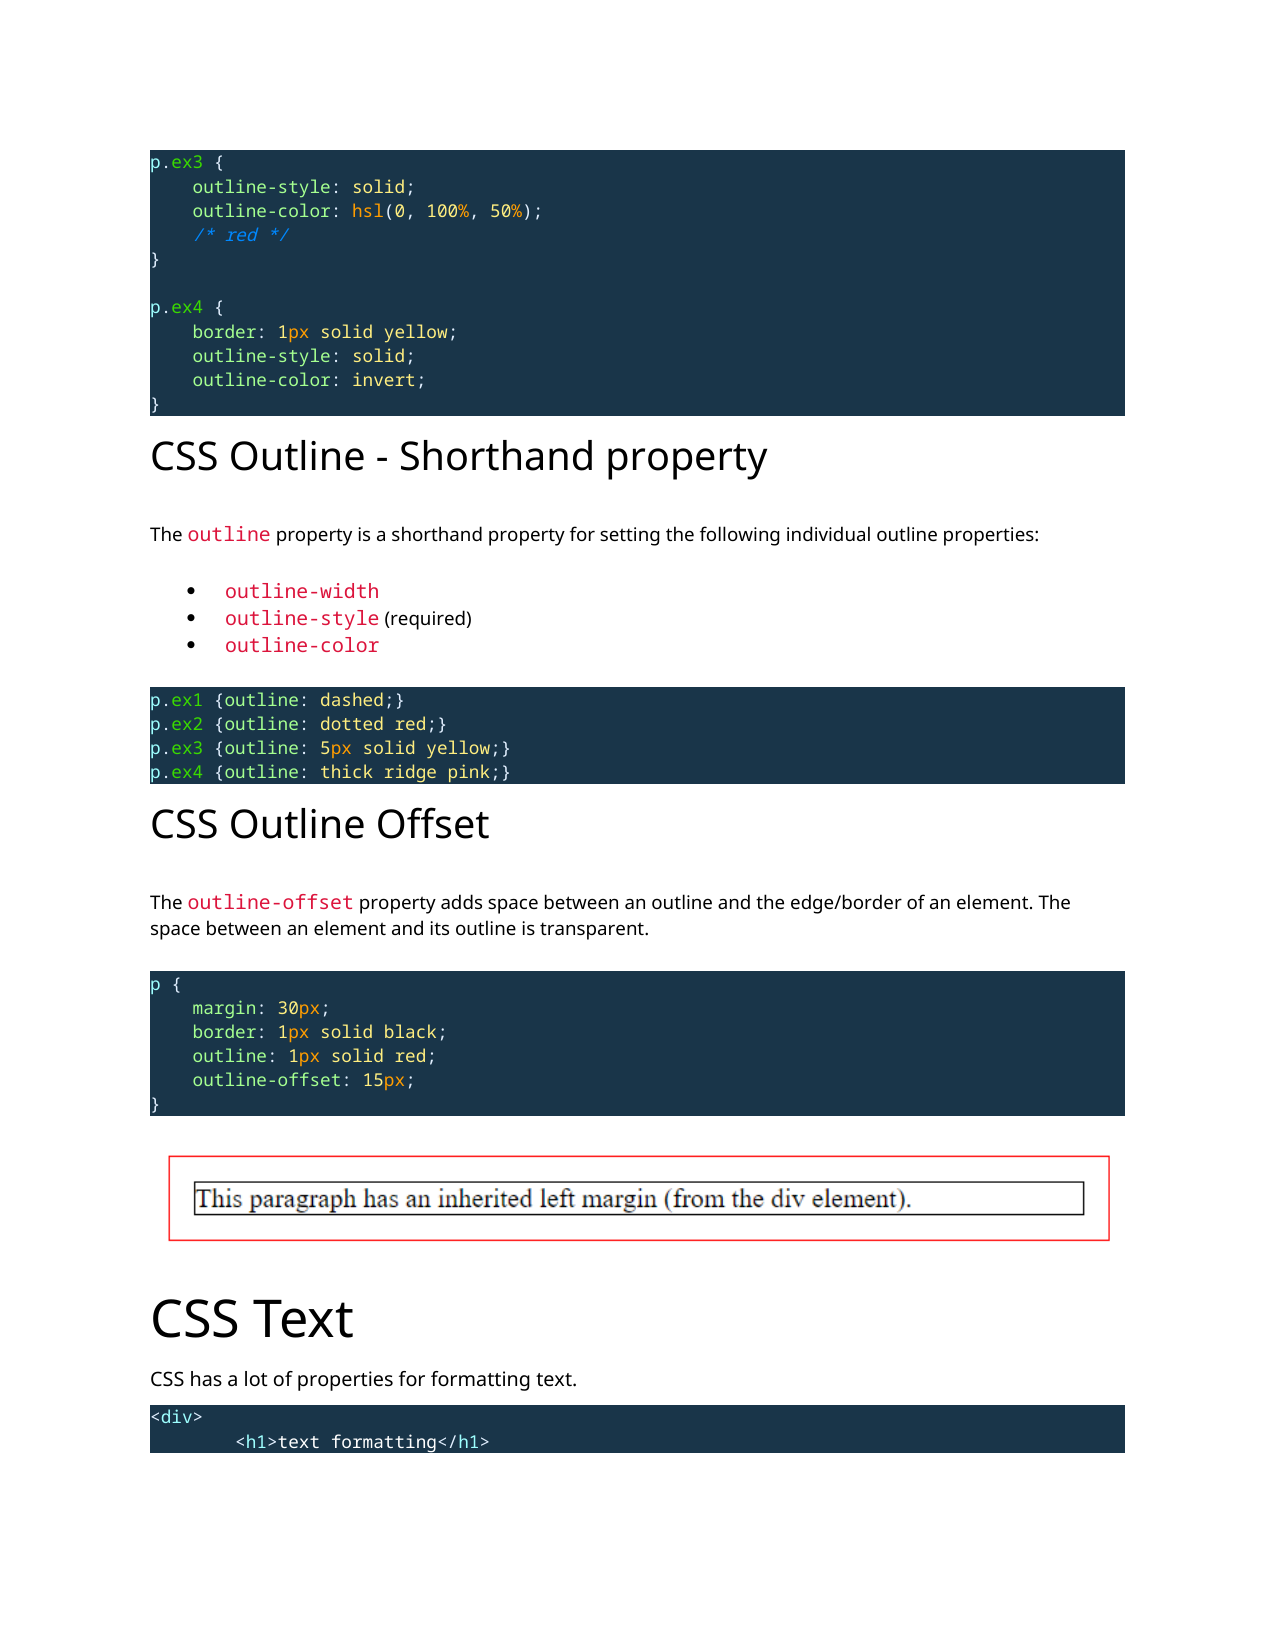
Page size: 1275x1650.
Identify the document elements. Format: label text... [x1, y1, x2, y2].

text p.ex4 {outline: thick ridge pink;} [150, 760, 1125, 784]
text p.ex2 {outline: dotted red;} [150, 712, 1125, 736]
subtitle CSS Outline - Shorthand property [150, 428, 1125, 482]
text p { [150, 971, 1125, 995]
text border: 1px solid black; [150, 1019, 1125, 1043]
subtitle CSS Outline Offset [150, 797, 1125, 851]
text } [150, 1092, 1125, 1116]
list outline-color [187, 631, 1125, 658]
text outline: 1px solid red; [150, 1043, 1125, 1068]
text CSS has a lot of properties for formatting text. [150, 1365, 1125, 1392]
text p.ex1 {outline: dashed;} [150, 687, 1125, 712]
list outline-style (required) [187, 604, 1125, 631]
text outline-style: solid; [150, 343, 1125, 367]
text } [150, 247, 1125, 271]
text margin: 30px; [150, 995, 1125, 1019]
picture [150, 1146, 1125, 1252]
text p.ex3 {outline: 5px solid yellow;} [150, 736, 1125, 760]
text border: 1px solid yellow; [150, 319, 1125, 343]
text CSS Text [150, 1282, 1125, 1353]
text outline-color: invert; [150, 367, 1125, 392]
text <div> [150, 1405, 1125, 1429]
text outline-color: hsl(0, 100%, 50%); [150, 198, 1125, 222]
text The outline-offset property adds space between an outline and the edge/border of an element. The space between an element and its outline is transparent. [150, 888, 1125, 941]
text The outline property is a shorthand property for setting the following individual outline properties: [150, 520, 1125, 547]
text /* red */ [150, 222, 1125, 247]
text p.ex3 { [150, 150, 1125, 174]
text p.ex4 { [150, 295, 1125, 319]
text outline-style: solid; [150, 174, 1125, 198]
list outline-width [187, 577, 1125, 604]
text } [150, 392, 1125, 416]
text <h1>text formatting</h1> [150, 1429, 1125, 1453]
text outline-offset: 15px; [150, 1068, 1125, 1092]
